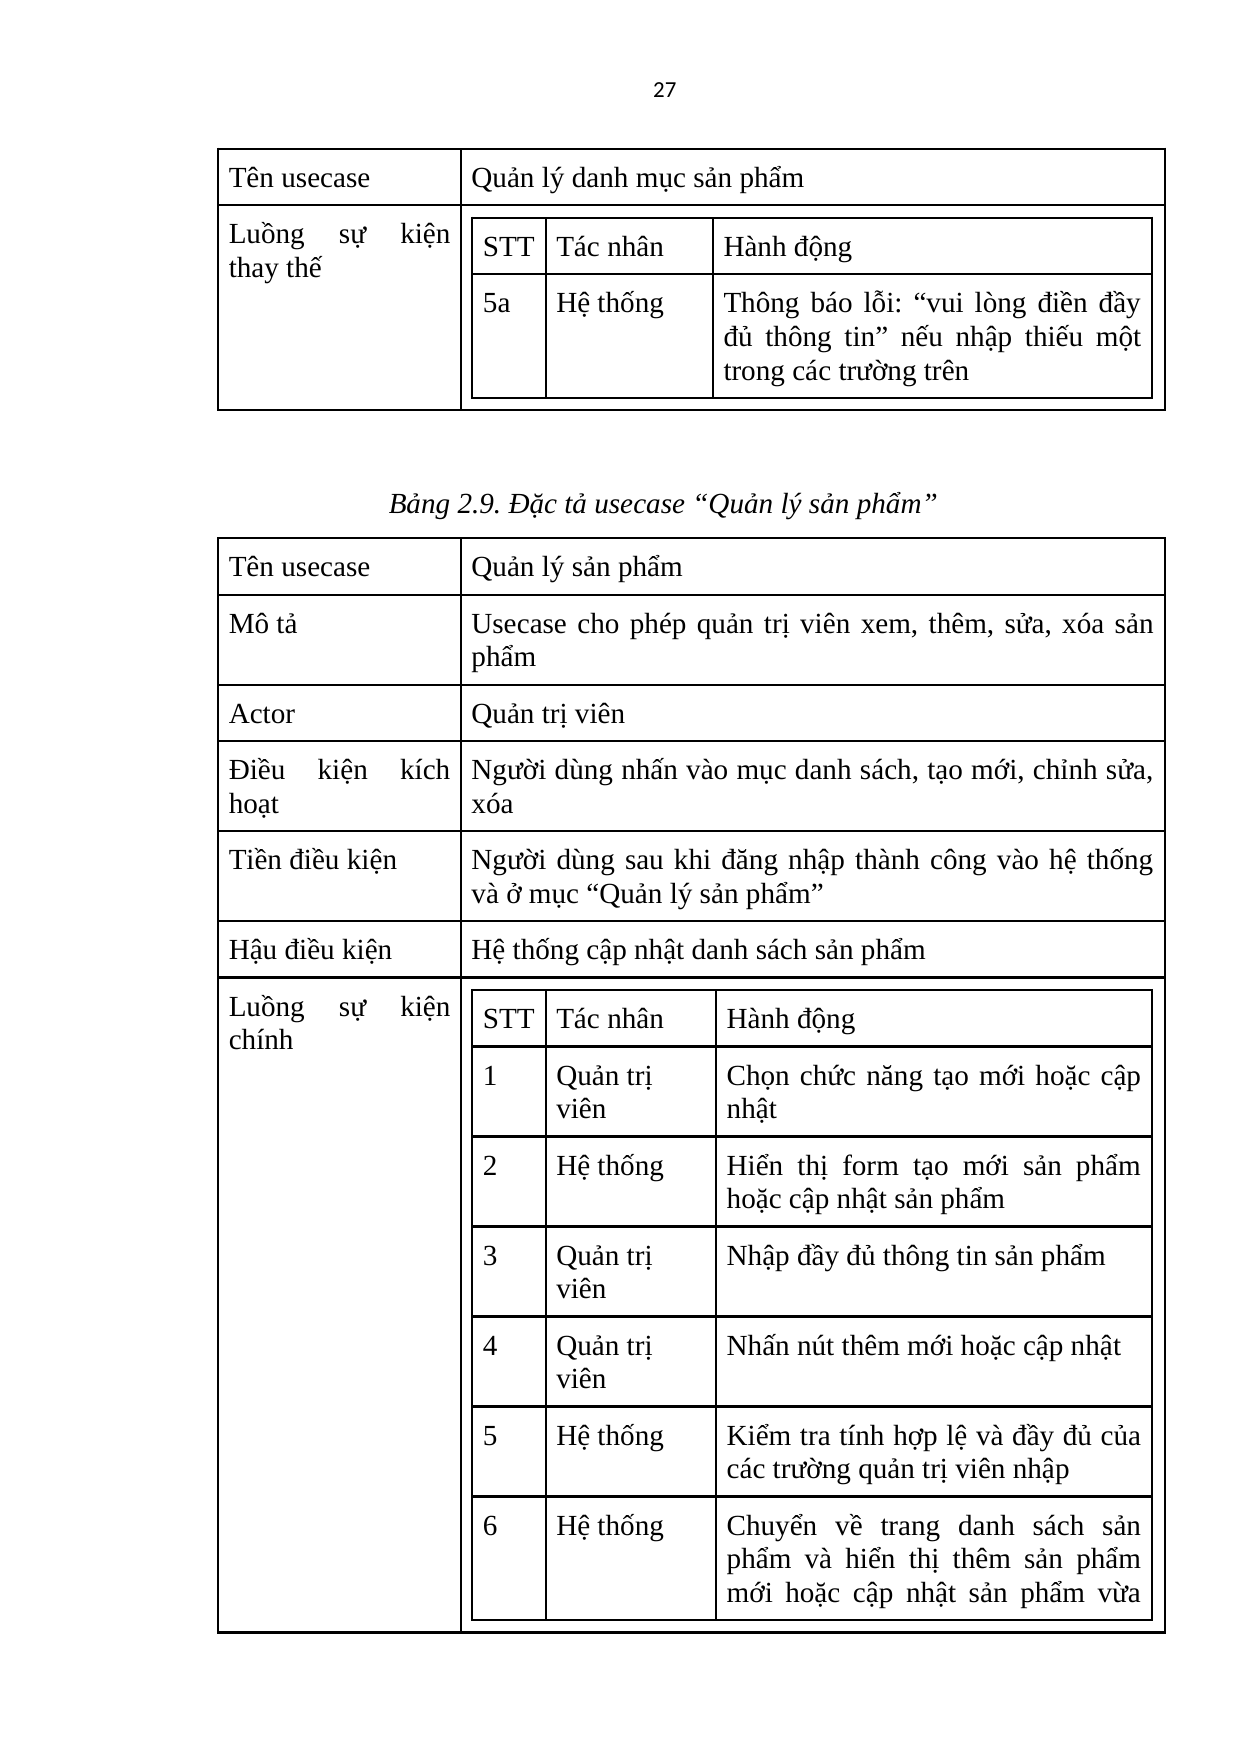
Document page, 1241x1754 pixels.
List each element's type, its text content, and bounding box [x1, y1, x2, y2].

table_cell Usecase cho phép quản trị viên xem, thêm, sửa, xóa sản phẩm [462, 596, 1164, 683]
table_cell Luồng sự kiện chính [219, 979, 460, 1631]
table_cell Actor [219, 686, 460, 740]
table_cell Mô tả [219, 596, 460, 683]
table_cell Người dùng sau khi đăng nhập thành công vào hệ thống và ở mục “Quản lý sản phẩm” [462, 832, 1164, 920]
table_cell [462, 206, 1164, 409]
table_cell Tiền điều kiện [219, 832, 460, 920]
table_cell Quản trị viên [462, 686, 1164, 740]
table_cell Điều kiện kích hoạt [219, 742, 460, 830]
table_header Quản lý sản phẩm [462, 539, 1164, 593]
table_header Tên usecase [219, 539, 460, 593]
table_header Tên usecase [219, 150, 460, 204]
table_header Quản lý danh mục sản phẩm [462, 150, 1164, 204]
table_cell Hậu điều kiện [219, 922, 460, 976]
table_cell Người dùng nhấn vào mục danh sách, tạo mới, chỉnh sửa, xóa [462, 742, 1164, 830]
table_cell Hệ thống cập nhật danh sách sản phẩm [462, 922, 1164, 976]
table_cell Luồng sự kiện thay thế [219, 206, 460, 409]
table_cell [462, 979, 1164, 1631]
